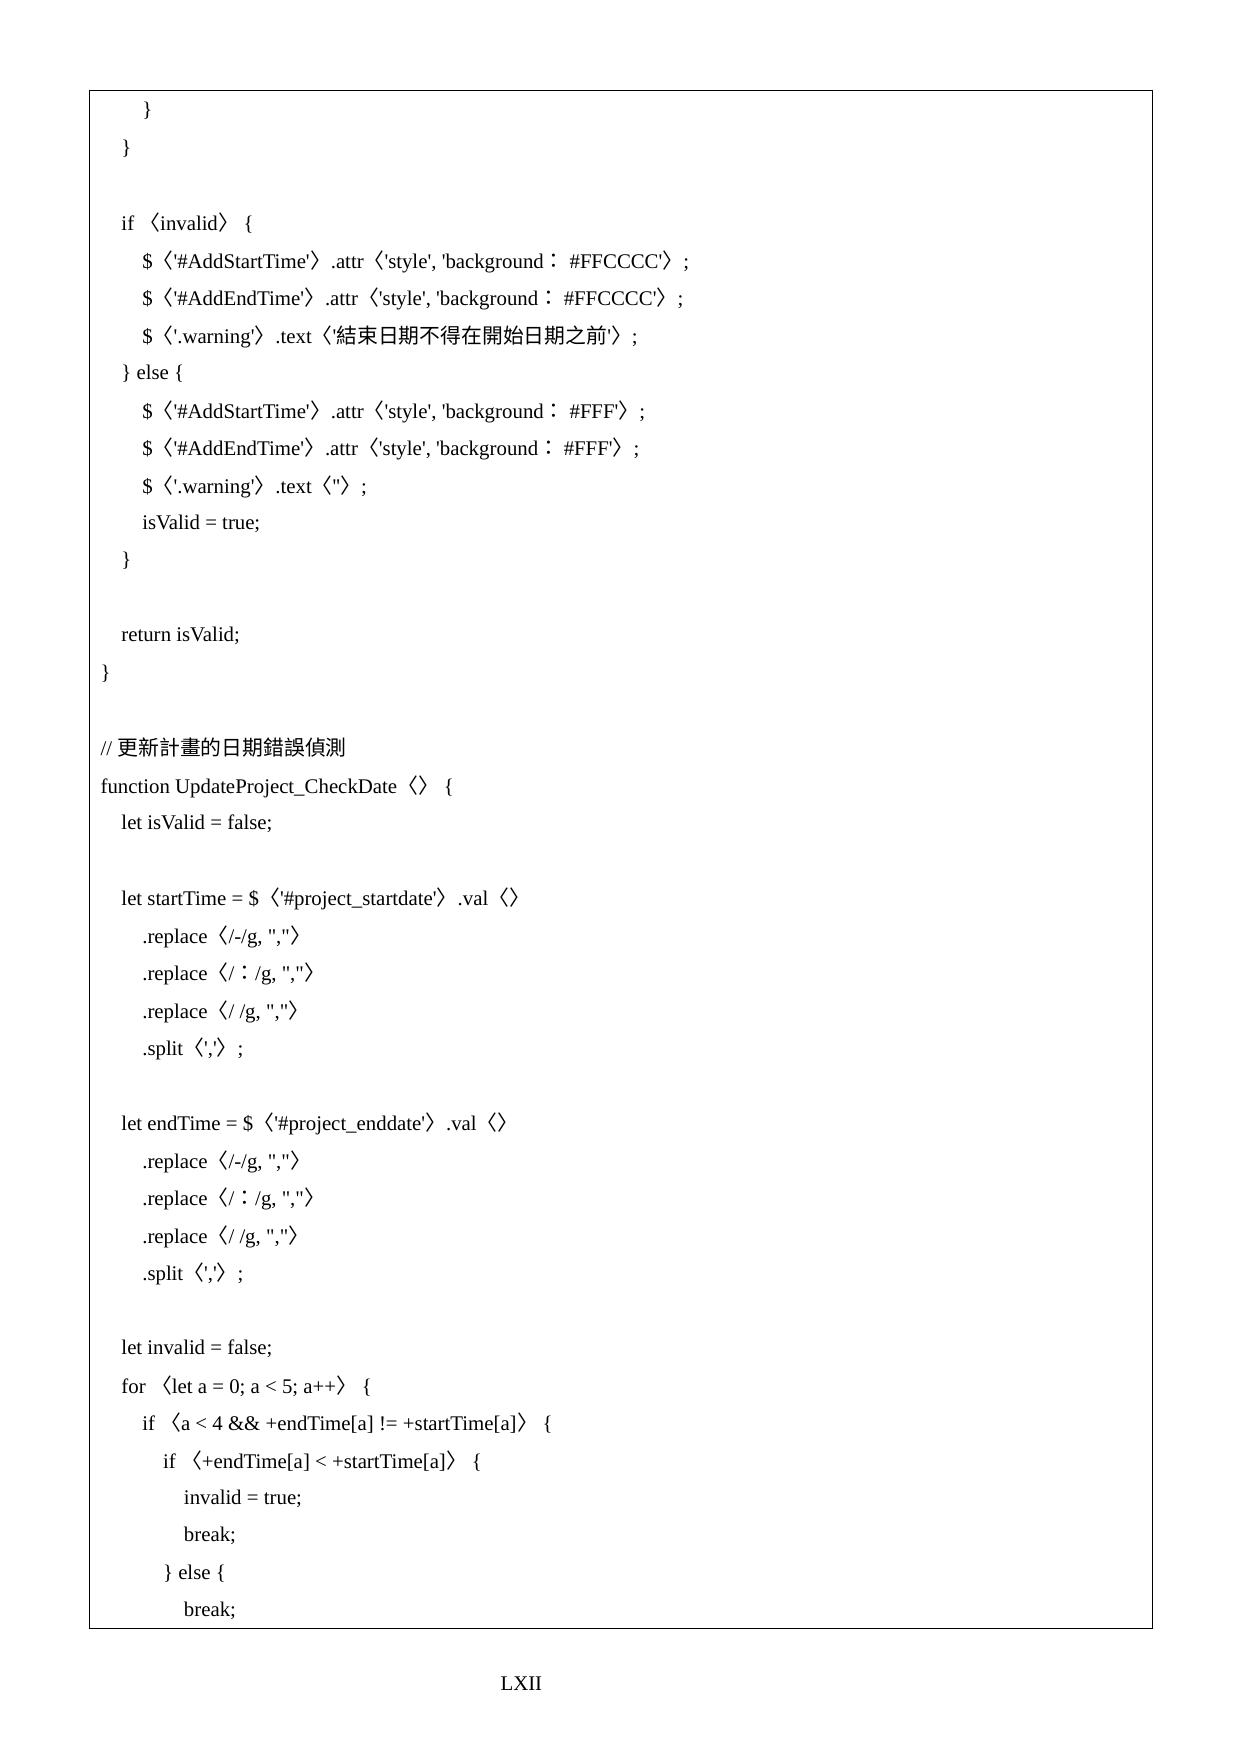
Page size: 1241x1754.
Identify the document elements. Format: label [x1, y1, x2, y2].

table_cell [90, 91, 1152, 1628]
